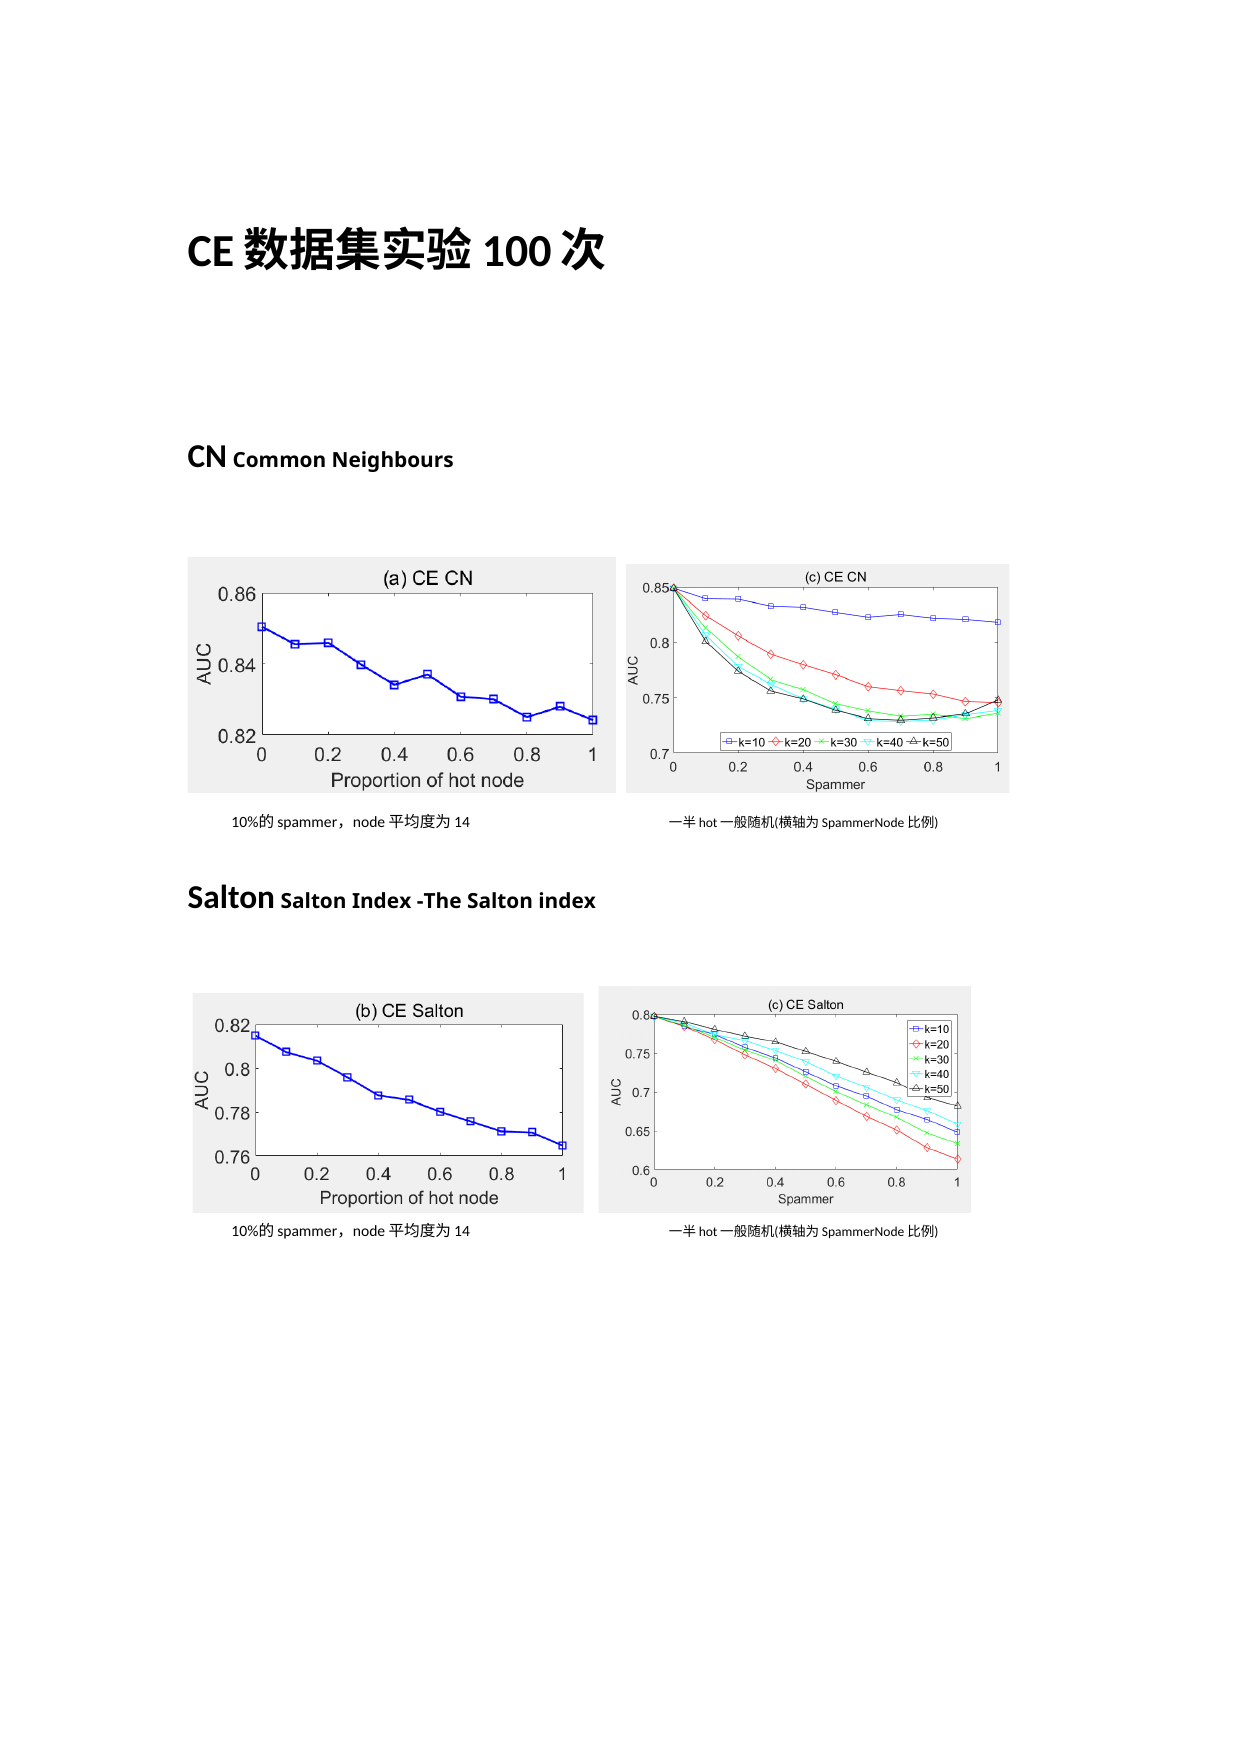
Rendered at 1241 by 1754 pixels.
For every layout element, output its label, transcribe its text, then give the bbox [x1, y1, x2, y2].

subtitle CN Common Neighbours [187, 423, 1053, 488]
subtitle CE数据集实验100次 [187, 197, 1053, 295]
text 10%的spammer，node平均度为14 一半hot一般随机(横轴为SpammerNode比例) [187, 1213, 1053, 1246]
picture [598, 986, 971, 1213]
subtitle Salton Salton Index -The Salton index [187, 864, 1053, 929]
picture [192, 993, 584, 1213]
picture [187, 557, 616, 793]
text 10%的spammer，node平均度为14 一半hot一般随机(横轴为SpammerNode比例) [187, 804, 1053, 837]
picture [625, 564, 1010, 793]
